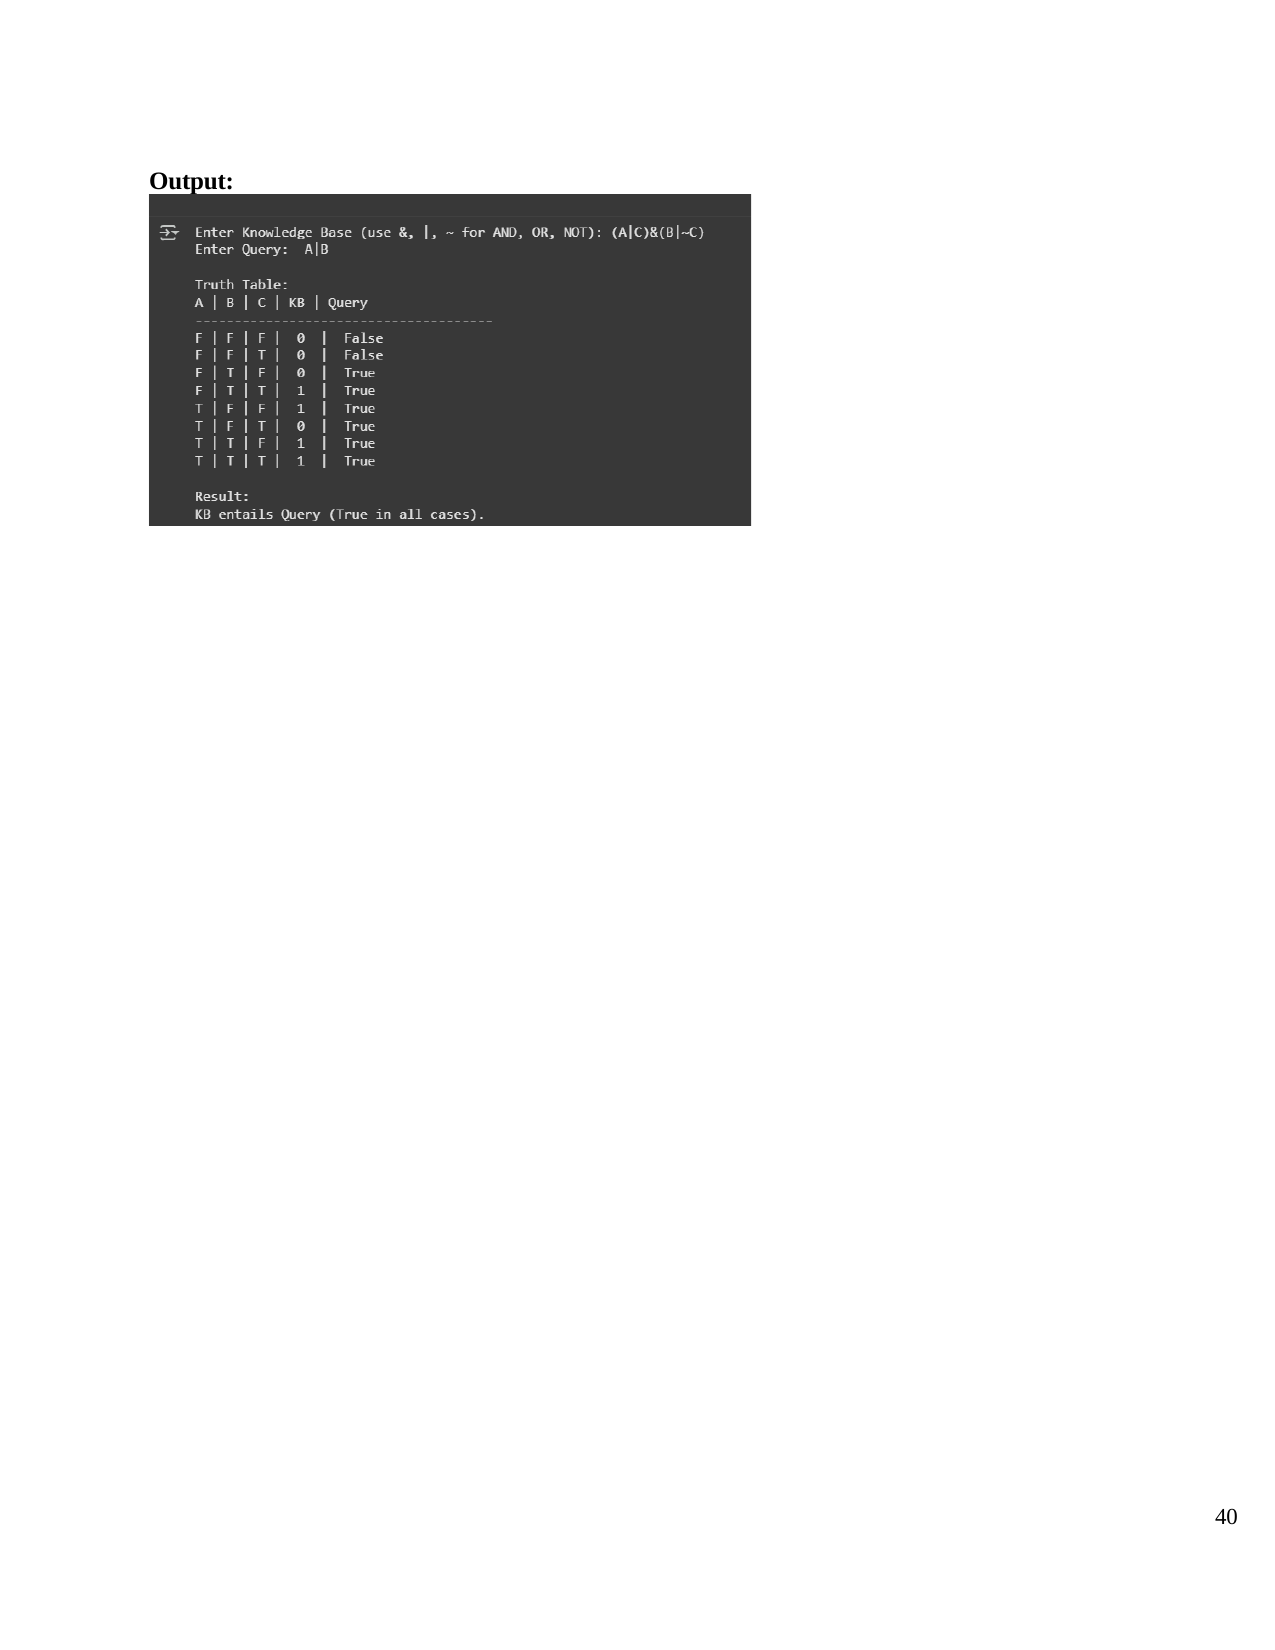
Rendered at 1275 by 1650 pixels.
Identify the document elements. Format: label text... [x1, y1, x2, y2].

picture [148, 194, 752, 526]
subtitle Output: [149, 166, 1237, 195]
